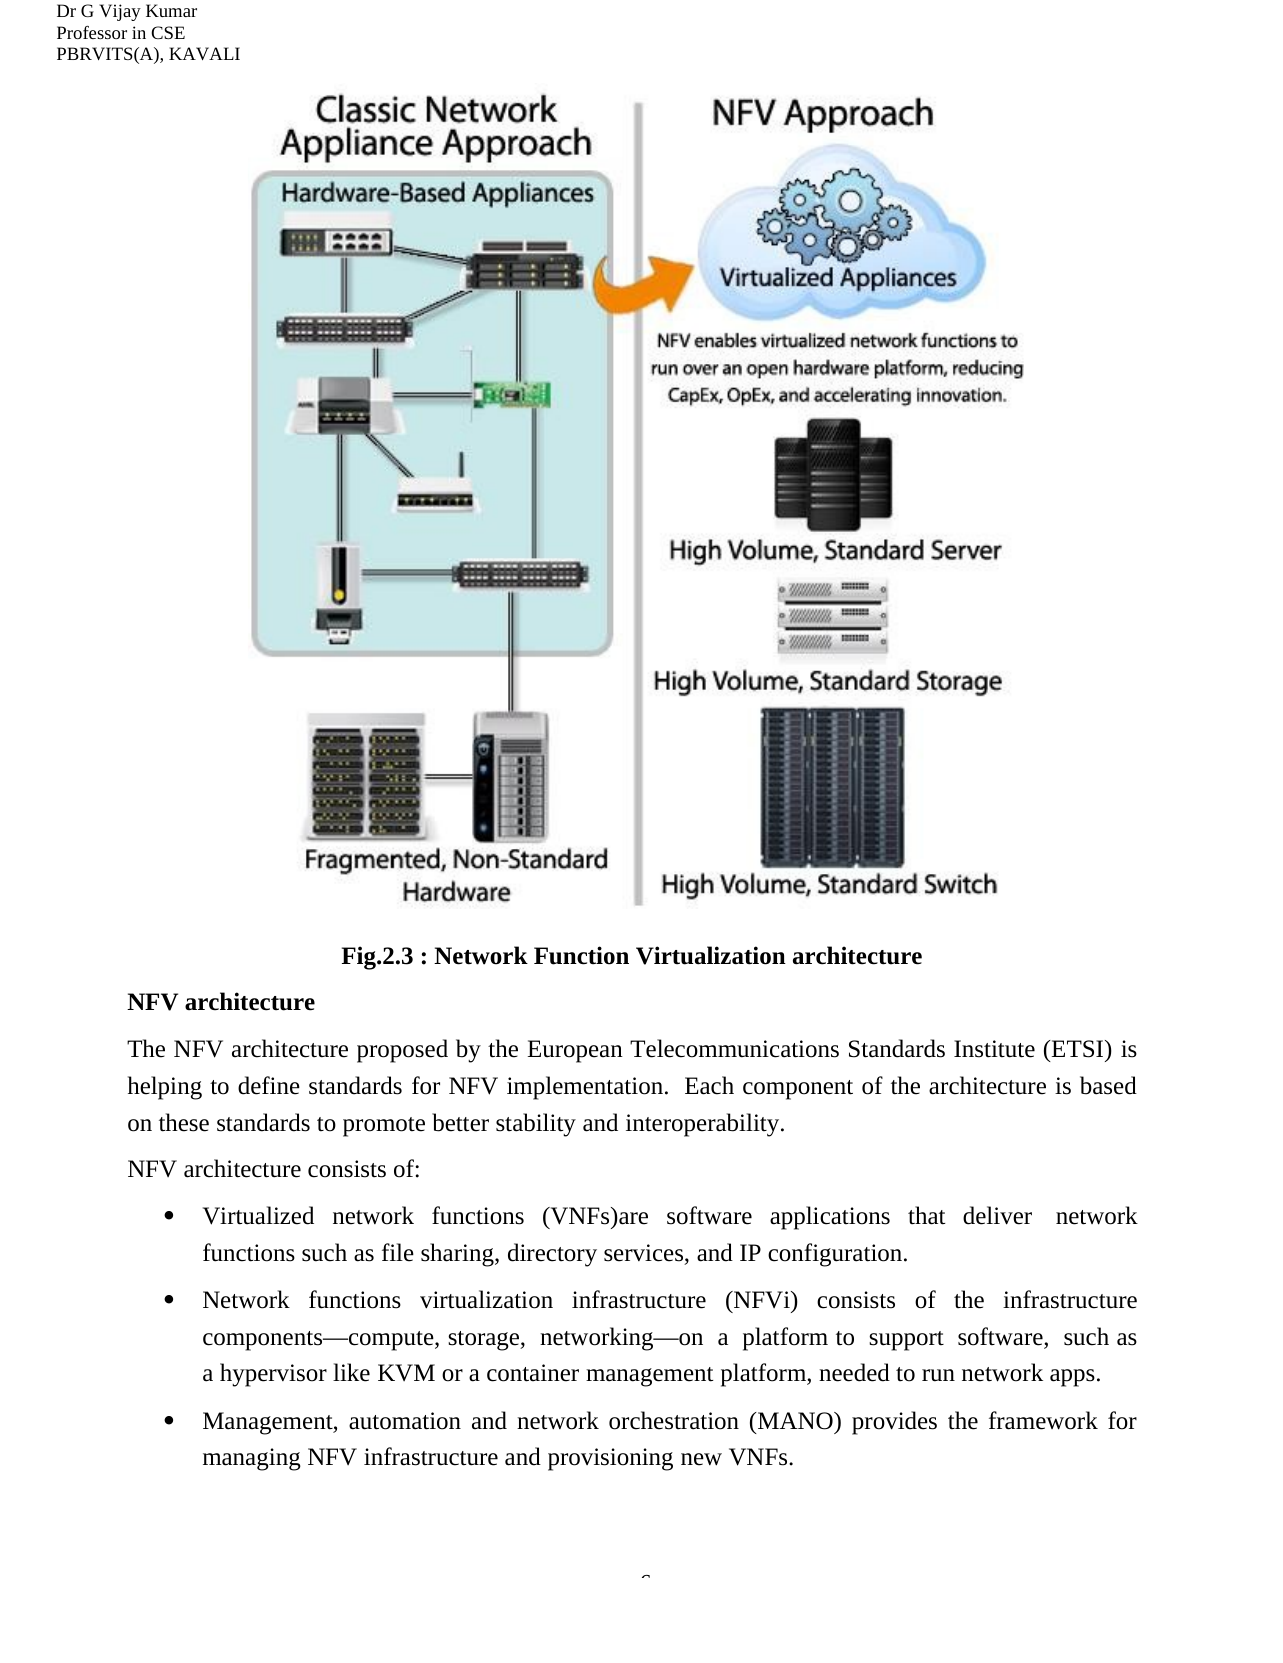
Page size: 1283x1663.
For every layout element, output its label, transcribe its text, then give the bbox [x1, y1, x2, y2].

text NFV architecture consists of: [127, 1154, 1272, 1183]
list Network functions virtualization infrastructure (NFVi) consists of the infrastructure components—compute, storage, networking—on a platform to support software, such as a hypervisor like KVM or a container management platform, needed to run network apps. [164, 1285, 1138, 1387]
picture [247, 83, 1024, 909]
list Management, automation and network orchestration (MANO) provides the framework for managing NFV infrastructure and provisioning new VNFs. [164, 1406, 1137, 1471]
subtitle Fig.2.3 : Network Function Virtualization architecture [294, 941, 969, 970]
text NFV architecture [127, 987, 1272, 1016]
text The NFV architecture proposed by the European Telecommunications Standards Institute (ETSI) is helping to define standards for NFV implementation. Each component of the architecture is based on these standards to promote better stability and interoperability. [127, 1034, 1137, 1137]
list Virtualized network functions (VNFs)are software applications that deliver network functions such as file sharing, directory services, and IP configuration. [164, 1201, 1138, 1267]
